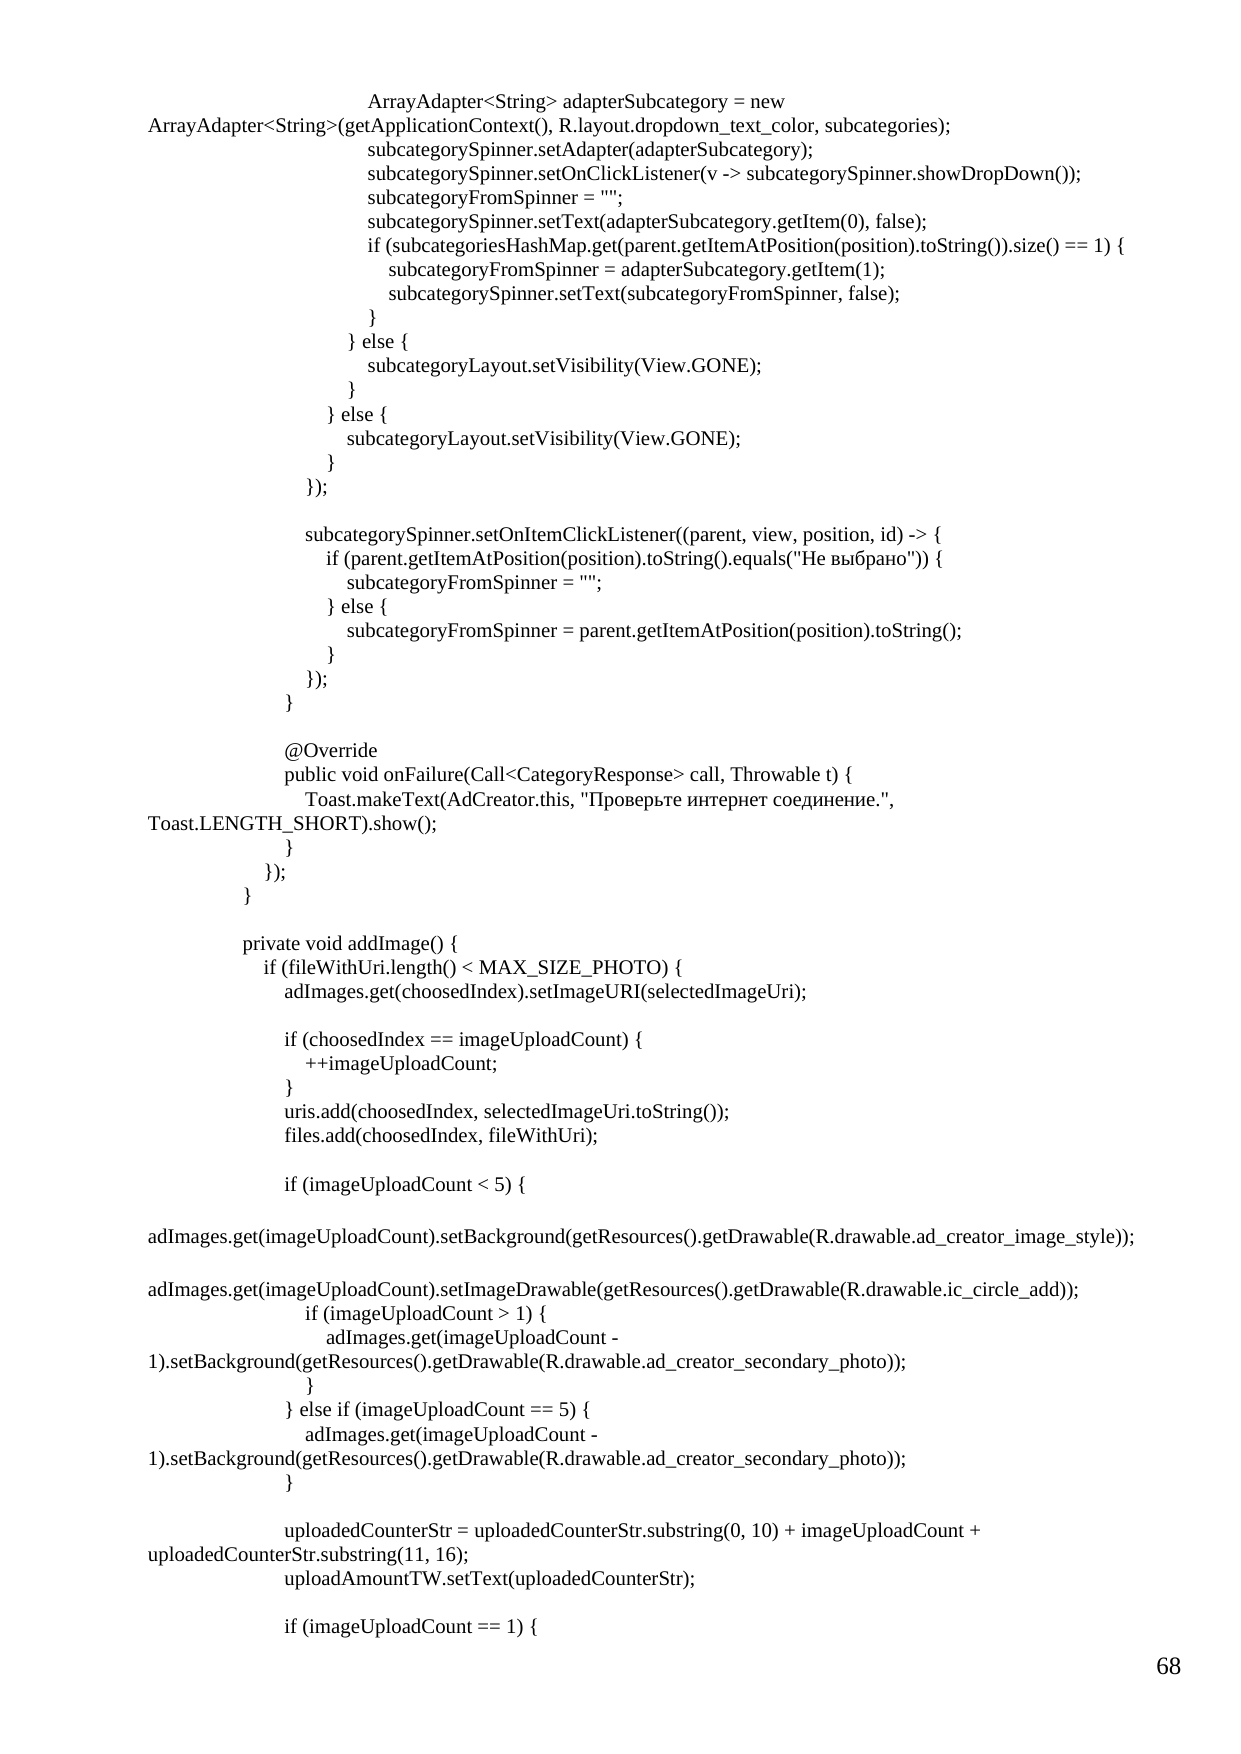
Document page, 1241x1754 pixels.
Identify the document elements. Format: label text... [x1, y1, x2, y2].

text uploadedCounterStr = uploadedCounterStr.substring(0, 10) + imageUploadCount + uploadedCounterStr.substring(11, 16); [148, 1518, 1181, 1566]
text subcategoryFromSpinner = ""; [148, 185, 1181, 209]
text } else if (imageUploadCount == 5) { [148, 1397, 1181, 1421]
text public void onFailure(Call<CategoryResponse> call, Throwable t) { [148, 762, 1181, 786]
text ++imageUploadCount; [148, 1051, 1181, 1075]
text @Override [148, 738, 1181, 762]
text }); [148, 474, 1181, 498]
text } else { [148, 401, 1181, 426]
text subcategoryFromSpinner = adapterSubcategory.getItem(1); [148, 257, 1181, 281]
text if (imageUploadCount < 5) { [148, 1171, 1181, 1196]
text ArrayAdapter<String> adapterSubcategory = new ArrayAdapter<String>(getApplicationContext(), R.layout.dropdown_text_color, subcategories); [148, 89, 1181, 137]
text subcategoryFromSpinner = ""; [148, 570, 1181, 594]
text subcategoryLayout.setVisibility(View.GONE); [148, 353, 1181, 377]
text subcategorySpinner.setAdapter(adapterSubcategory); [148, 137, 1181, 161]
text subcategorySpinner.setOnClickListener(v -> subcategorySpinner.showDropDown()); [148, 161, 1181, 185]
text uploadAmountTW.setText(uploadedCounterStr); [148, 1566, 1181, 1590]
text } else { [148, 594, 1181, 618]
text subcategoryLayout.setVisibility(View.GONE); [148, 426, 1181, 449]
text adImages.get(imageUploadCount - 1).setBackground(getResources().getDrawable(R.drawable.ad_creator_secondary_photo)); [148, 1325, 1181, 1373]
text } [148, 883, 1181, 907]
text if (subcategoriesHashMap.get(parent.getItemAtPosition(position).toString()).size() == 1) { [148, 233, 1181, 257]
text adImages.get(choosedIndex).setImageURI(selectedImageUri); [148, 979, 1181, 1003]
text subcategorySpinner.setOnItemClickListener((parent, view, position, id) -> { [148, 522, 1181, 546]
text subcategorySpinner.setText(subcategoryFromSpinner, false); [148, 281, 1181, 305]
text } [148, 449, 1181, 474]
text if (parent.getItemAtPosition(position).toString().equals("Не выбрано")) { [148, 546, 1181, 570]
text subcategorySpinner.setText(adapterSubcategory.getItem(0), false); [148, 209, 1181, 233]
text }); [148, 666, 1181, 690]
text Toast.makeText(AdCreator.this, "Проверьте интернет соединение.", Toast.LENGTH_SHORT).show(); [148, 786, 1181, 834]
text } [148, 690, 1181, 714]
text } else { [148, 329, 1181, 353]
text if (fileWithUri.length() < MAX_SIZE_PHOTO) { [148, 955, 1181, 979]
text adImages.get(imageUploadCount).setBackground(getResources().getDrawable(R.drawable.ad_creator_image_style)); [148, 1196, 1181, 1248]
text }); [148, 859, 1181, 883]
text subcategoryFromSpinner = parent.getItemAtPosition(position).toString(); [148, 618, 1181, 642]
text uris.add(choosedIndex, selectedImageUri.toString()); [148, 1099, 1181, 1123]
text } [148, 1373, 1181, 1397]
text } [148, 834, 1181, 859]
text if (imageUploadCount == 1) { [148, 1614, 1181, 1638]
text files.add(choosedIndex, fileWithUri); [148, 1123, 1181, 1147]
text adImages.get(imageUploadCount - 1).setBackground(getResources().getDrawable(R.drawable.ad_creator_secondary_photo)); [148, 1421, 1181, 1469]
text if (imageUploadCount > 1) { [148, 1301, 1181, 1325]
text } [148, 305, 1181, 329]
text } [148, 377, 1181, 401]
text } [148, 1075, 1181, 1099]
text } [148, 642, 1181, 666]
text if (choosedIndex == imageUploadCount) { [148, 1027, 1181, 1051]
text adImages.get(imageUploadCount).setImageDrawable(getResources().getDrawable(R.drawable.ic_circle_add)); [148, 1248, 1181, 1301]
text } [148, 1469, 1181, 1494]
text private void addImage() { [148, 931, 1181, 955]
